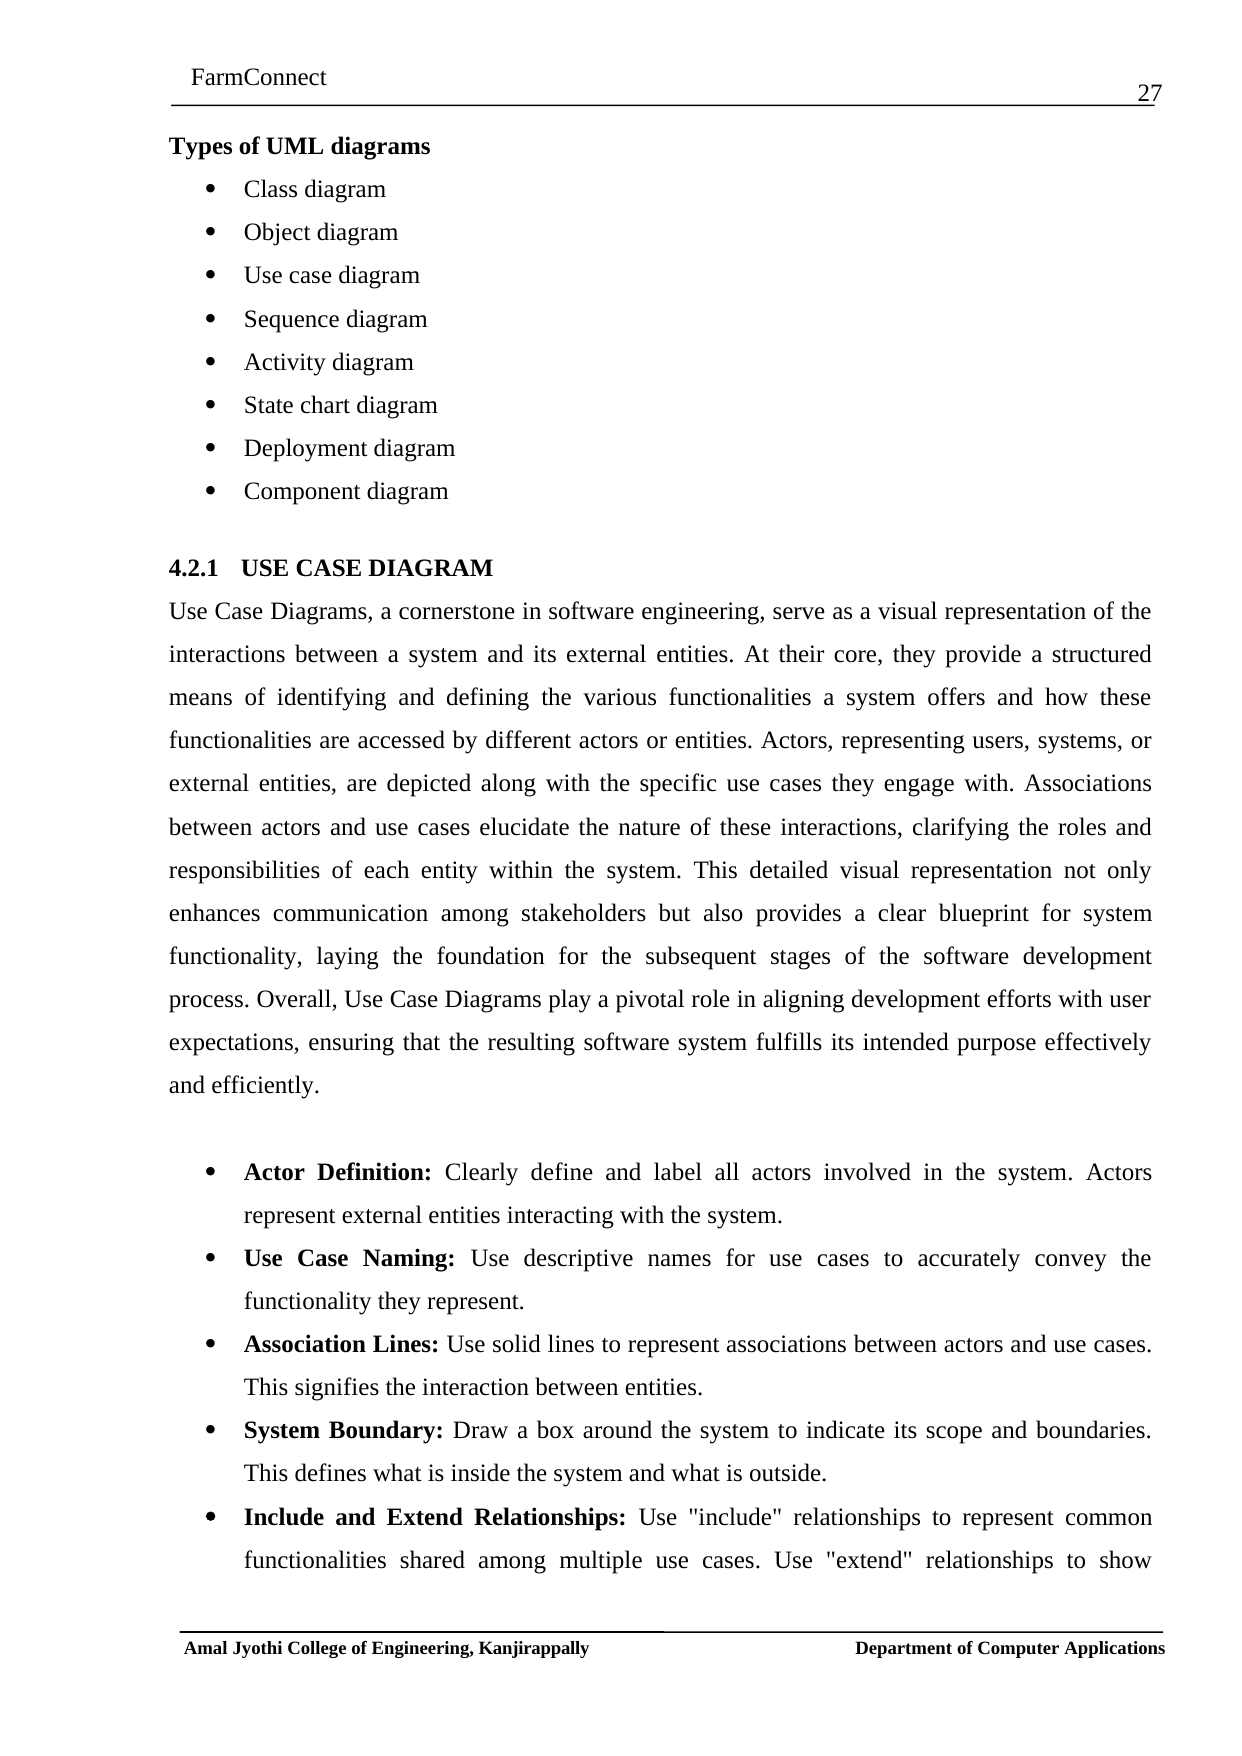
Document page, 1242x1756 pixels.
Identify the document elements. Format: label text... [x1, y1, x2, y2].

list Association Lines: Use solid lines to represent associations between actors and use cases. This signifies the interaction between entities. [206, 1329, 1153, 1401]
list Object diagram [206, 217, 1153, 246]
list Use Case Naming: Use descriptive names for use cases to accurately convey the functionality they represent. [206, 1243, 1153, 1315]
subtitle USE CASE DIAGRAM [169, 553, 1153, 582]
list State chart diagram [206, 390, 1153, 419]
list Sequence diagram [206, 304, 1153, 332]
list Class diagram [206, 174, 1153, 203]
list Use case diagram [206, 261, 1153, 289]
list Deployment diagram [206, 433, 1153, 462]
list System Boundary: Draw a box around the system to indicate its scope and boundaries. This defines what is inside the system and what is outside. [206, 1415, 1153, 1487]
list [206, 1502, 1153, 1573]
list Actor Definition: Clearly define and label all actors involved in the system. Actors represent external entities interacting with the system. [206, 1157, 1153, 1228]
text Use Case Diagrams, a cornerstone in software engineering, serve as a visual representation of the interactions between a system and its external entities. At their core, they provide a structured means of identifying and defining the various functionalities a system offers and how these functionalities are accessed by different actors or entities. Actors, representing users, systems, or external entities, are depicted along with the specific use cases they engage with. Associations between actors and use cases elucidate the nature of these interactions, clarifying the roles and responsibilities of each entity within the system. This detailed visual representation not only enhances communication among stakeholders but also provides a clear blueprint for system functionality, laying the foundation for the subsequent stages of the software development process. Overall, Use Case Diagrams play a pivotal role in aligning development efforts with user expectations, ensuring that the resulting software system fulfills its intended purpose effectively and efficiently. [169, 596, 1153, 1099]
list Activity diagram [206, 347, 1153, 376]
list Component diagram [206, 476, 1153, 505]
text Types of UML diagrams [169, 131, 1153, 160]
